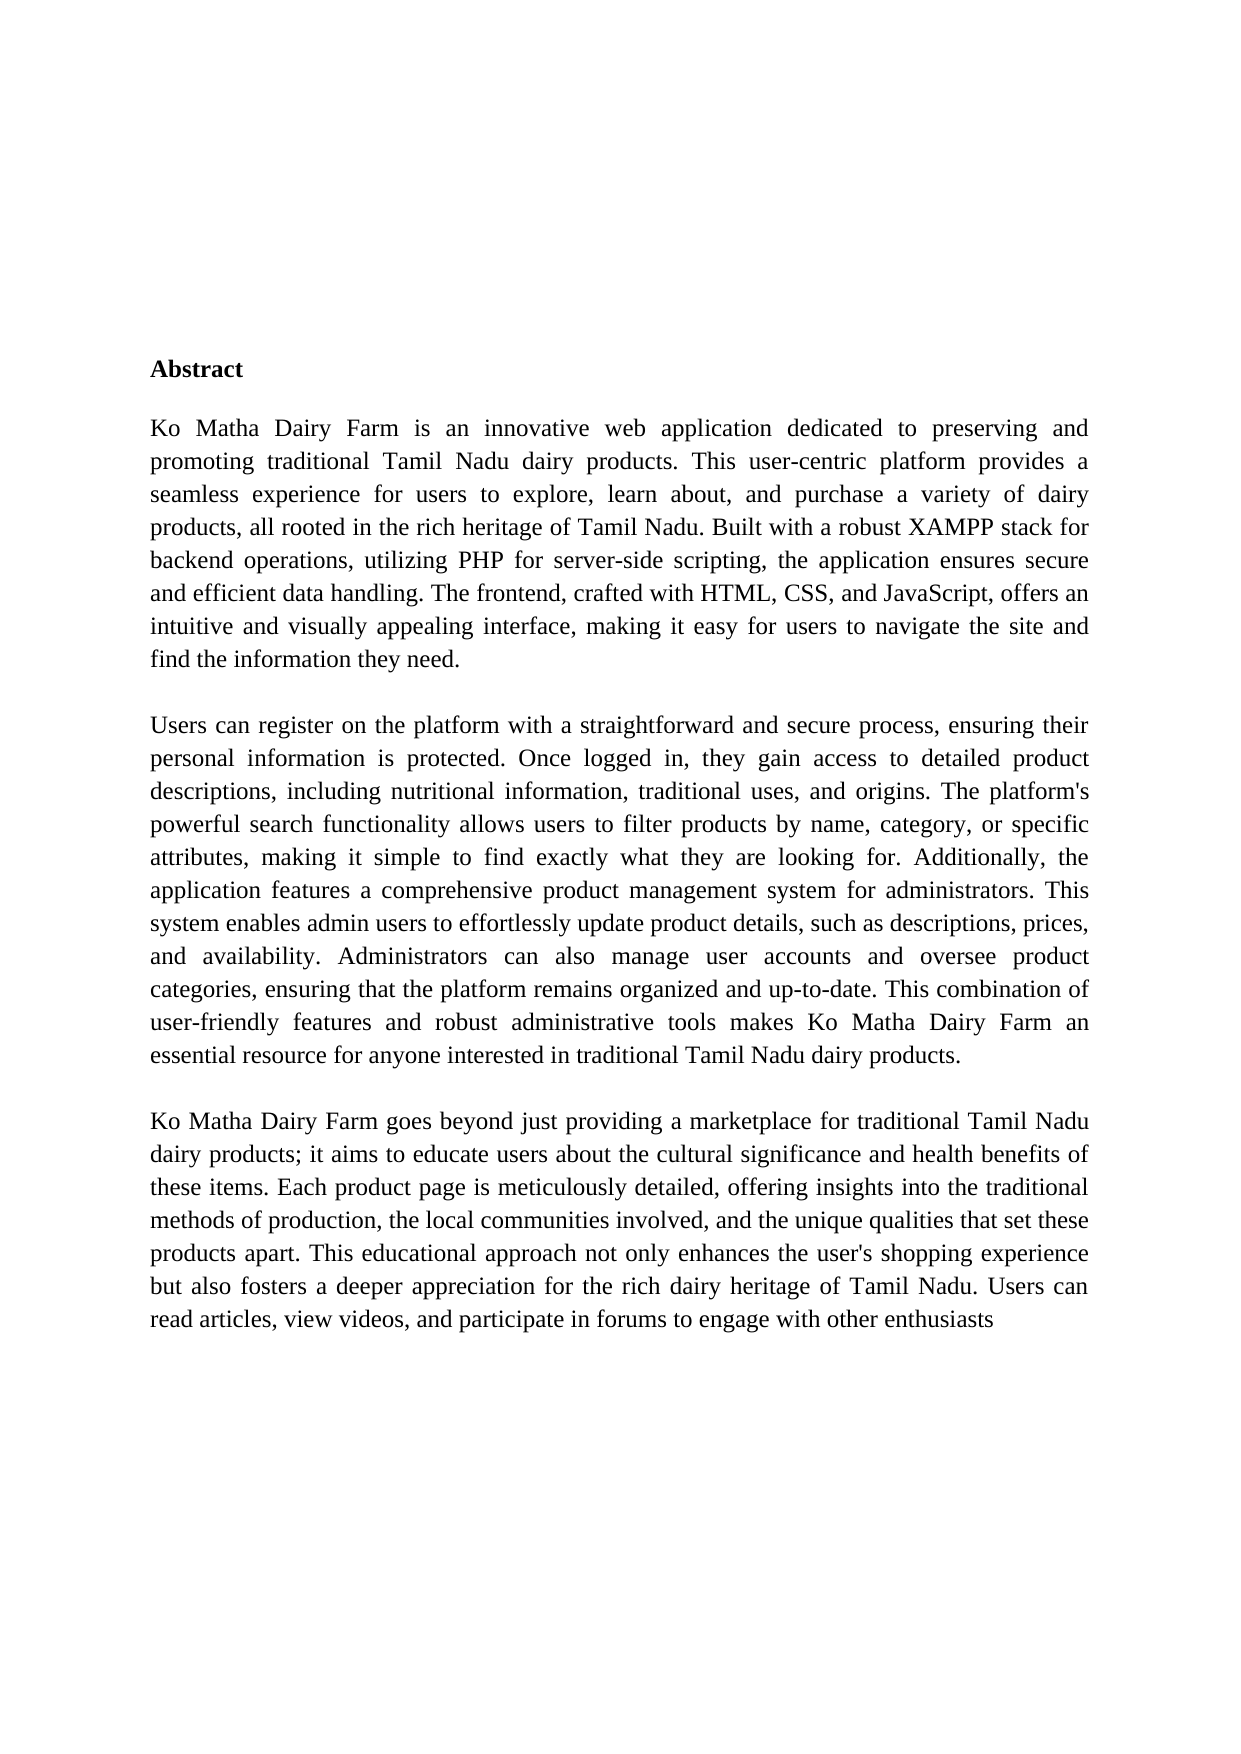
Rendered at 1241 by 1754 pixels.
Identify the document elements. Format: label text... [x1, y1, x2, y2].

text Ko Matha Dairy Farm goes beyond just providing a marketplace for traditional Tamil Nadu dairy products; it aims to educate users about the cultural significance and health benefits of these items. Each product page is meticulously detailed, offering insights into the traditional methods of production, the local communities involved, and the unique qualities that set these products apart. This educational approach not only enhances the user's shopping experience but also fosters a deeper appreciation for the rich dairy heritage of Tamil Nadu. Users can read articles, view videos, and participate in forums to engage with other enthusiasts [150, 1106, 1090, 1333]
text Ko Matha Dairy Farm is an innovative web application dedicated to preserving and promoting traditional Tamil Nadu dairy products. This user-centric platform provides a seamless experience for users to explore, learn about, and purchase a variety of dairy products, all rooted in the rich heritage of Tamil Nadu. Built with a robust XAMPP stack for backend operations, utilizing PHP for server-side scripting, the application ensures secure and efficient data handling. The frontend, crafted with HTML, CSS, and JavaScript, offers an intuitive and visually appealing interface, making it easy for users to navigate the site and find the information they need. [150, 413, 1090, 673]
text Users can register on the platform with a straightforward and secure process, ensuring their personal information is protected. Once logged in, they gain access to detailed product descriptions, including nutritional information, traditional uses, and origins. The platform's powerful search functionality allows users to filter products by name, category, or specific attributes, making it simple to find exactly what they are looking for. Additionally, the application features a comprehensive product management system for administrators. This system enables admin users to effortlessly update product details, such as descriptions, prices, and availability. Administrators can also manage user accounts and oversee product categories, ensuring that the platform remains organized and up-to-date. This combination of user-friendly features and robust administrative tools makes Ko Matha Dairy Farm an essential resource for anyone interested in traditional Tamil Nadu dairy products. [150, 710, 1090, 1069]
text Abstract [150, 354, 1090, 382]
